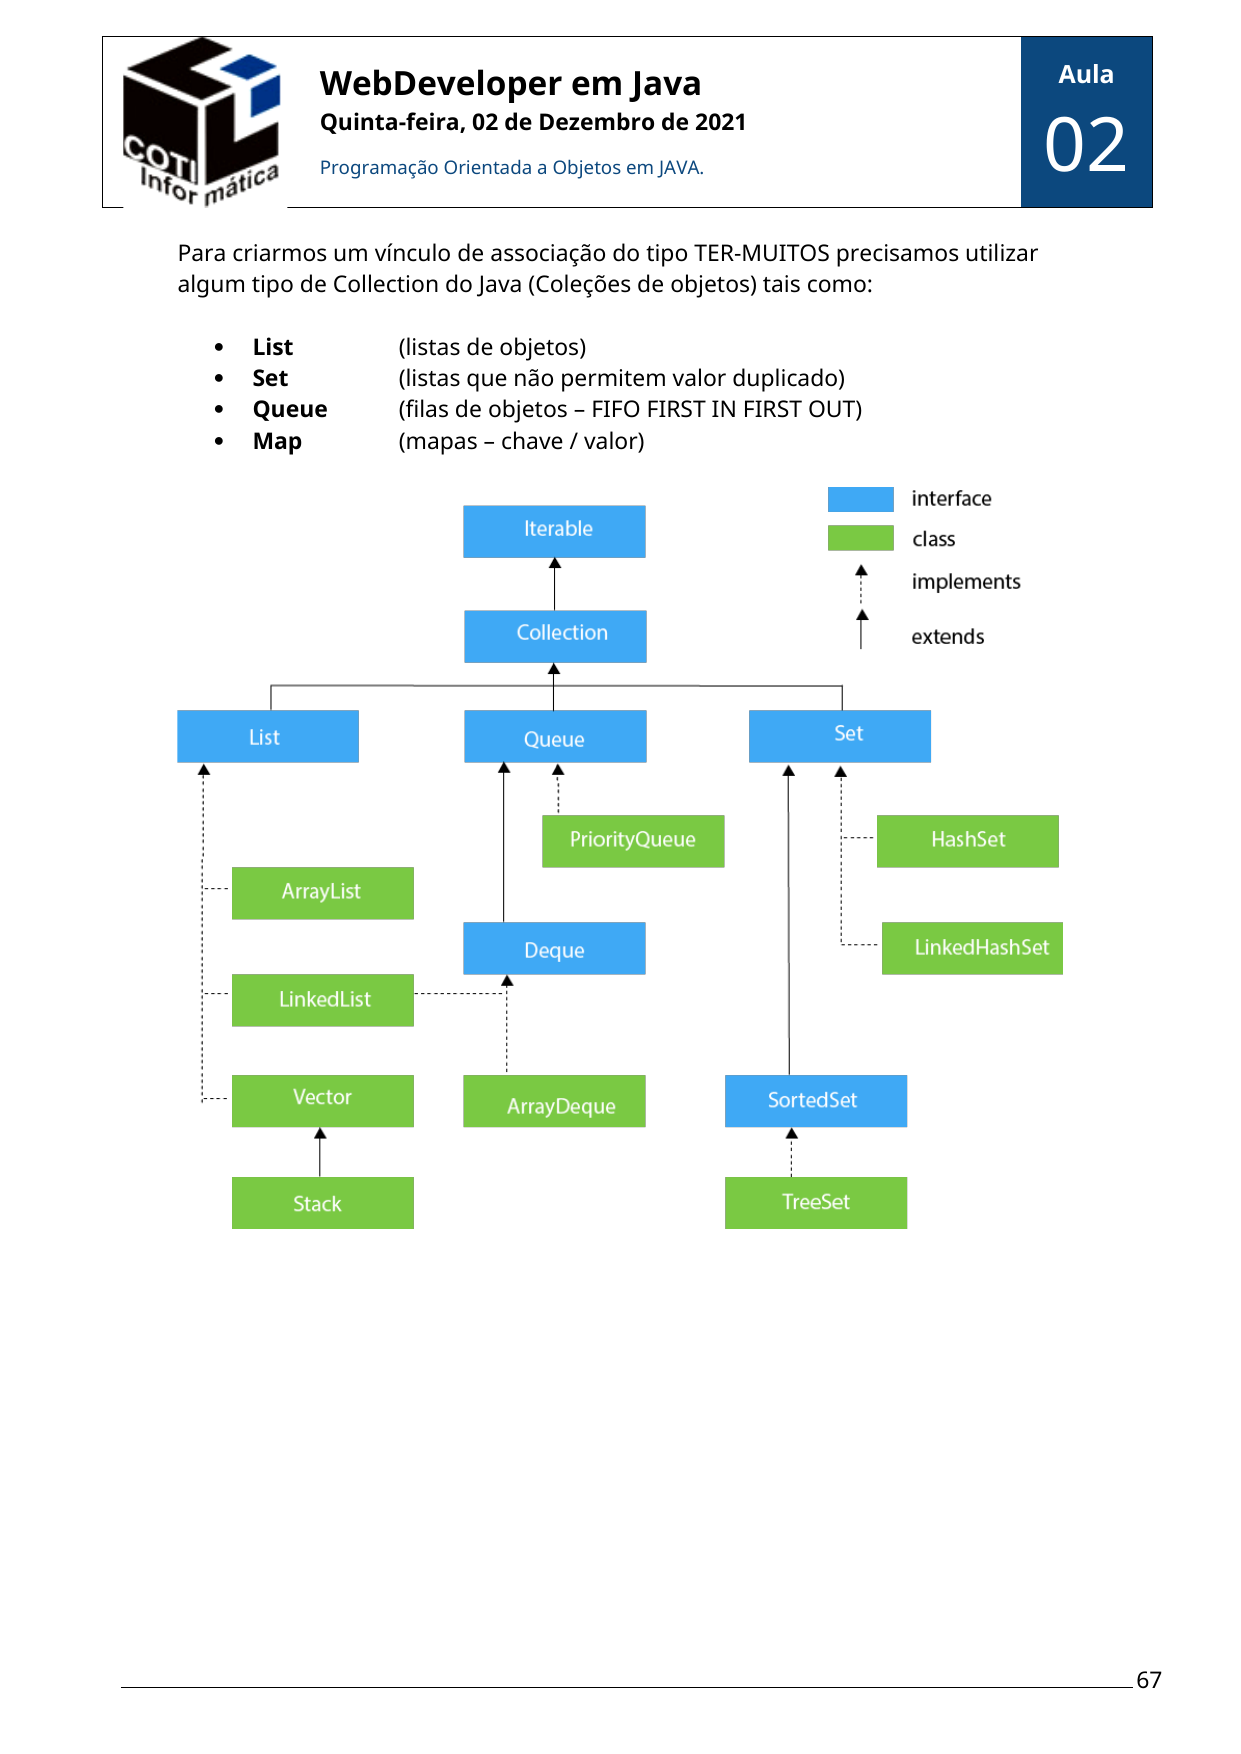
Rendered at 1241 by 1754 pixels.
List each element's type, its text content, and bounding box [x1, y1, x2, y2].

list List (listas de objetos) [215, 331, 1063, 362]
picture [177, 487, 1063, 1229]
list Queue (filas de objetos – FIFO FIRST IN FIRST OUT) [215, 393, 1063, 424]
list Set (listas que não permitem valor duplicado) [215, 362, 1063, 393]
list Map (mapas – chave / valor) [215, 424, 1063, 456]
text Para criarmos um vínculo de associação do tipo TER-MUITOS precisamos utilizar algum tipo de Collection do Java (Coleções de objetos) tais como: [177, 237, 1063, 299]
